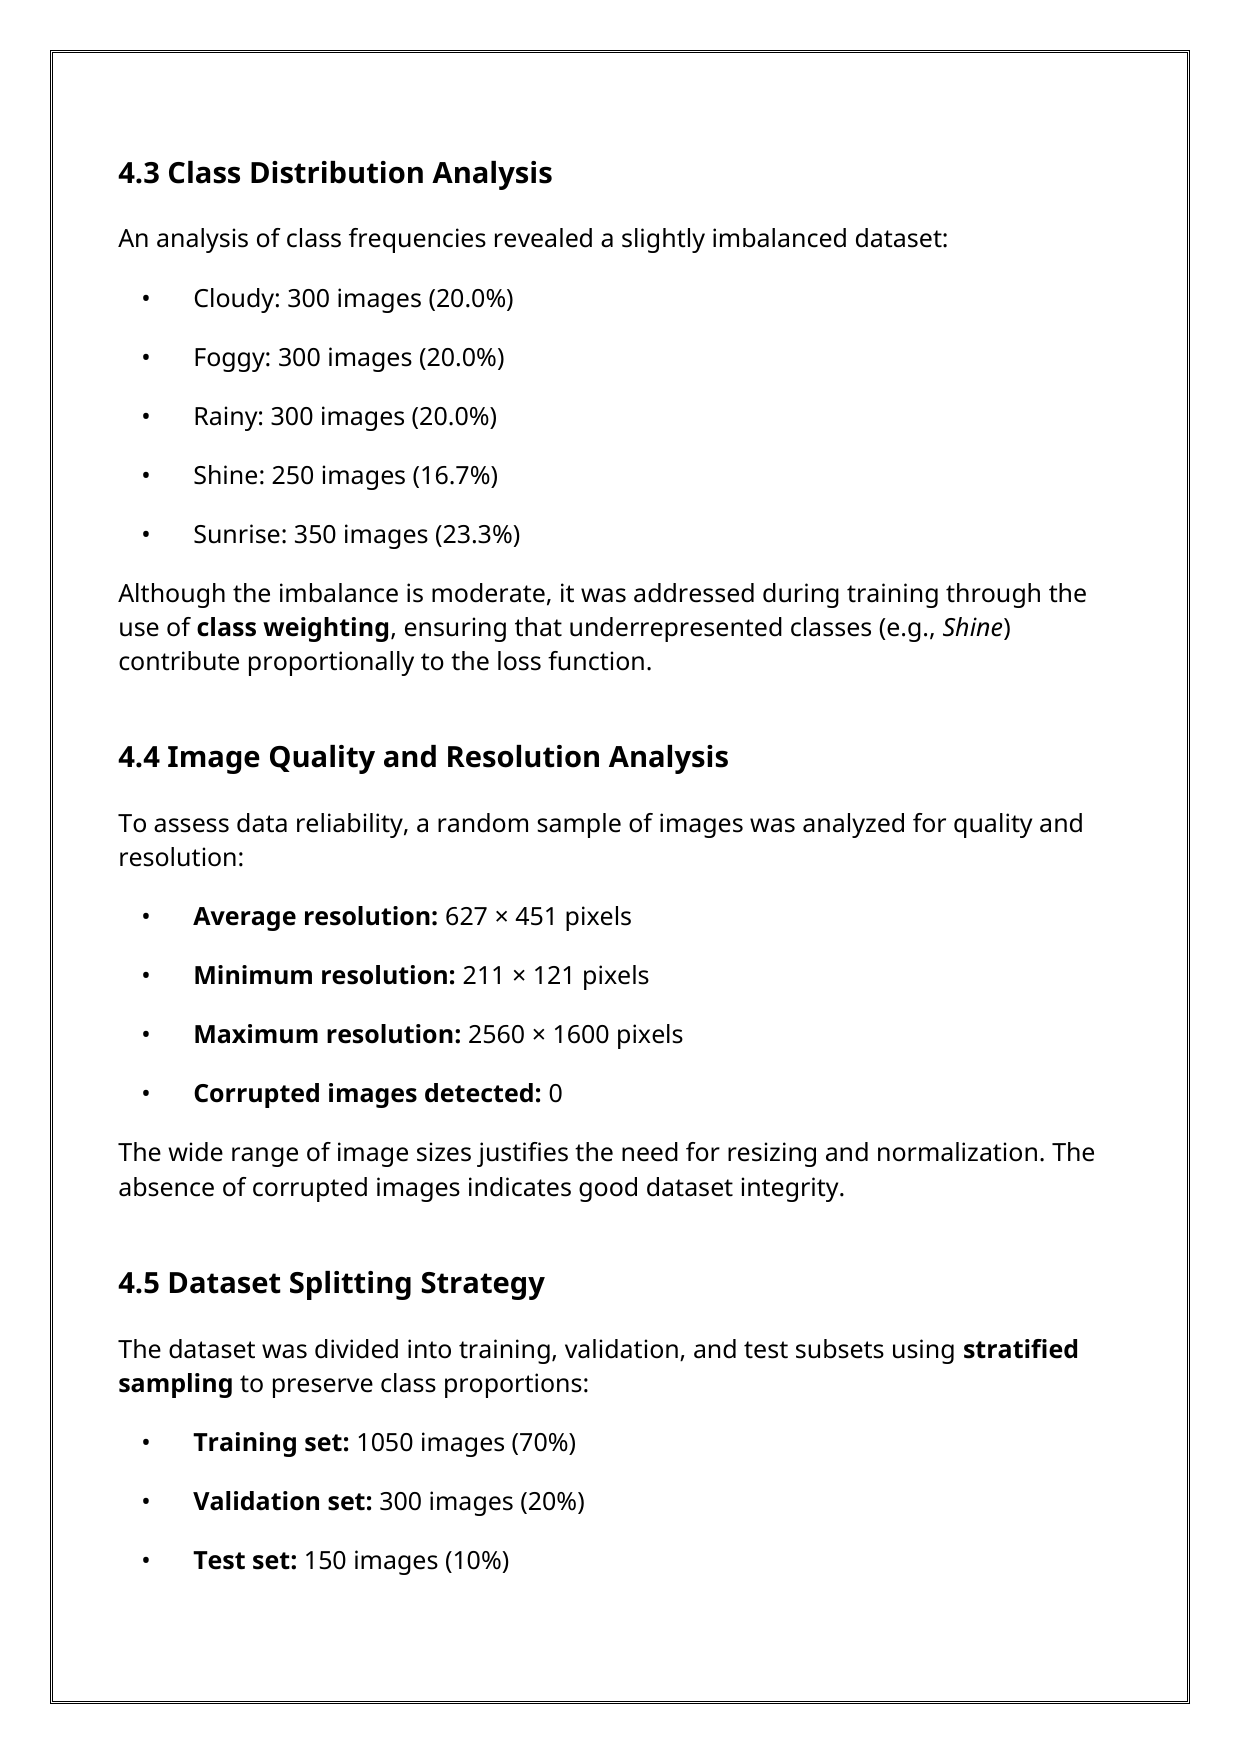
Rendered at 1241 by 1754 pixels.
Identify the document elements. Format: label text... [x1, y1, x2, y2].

list Training set: 1050 images (70%) [141, 1424, 1122, 1458]
list Corrupted images detected: 0 [141, 1076, 1122, 1110]
list Average resolution: 627 × 451 pixels [141, 899, 1122, 933]
text An analysis of class frequencies revealed a slightly imbalanced dataset: [118, 221, 1122, 255]
list Shine: 250 images (16.7%) [141, 457, 1122, 491]
list Sunrise: 350 images (23.3%) [141, 516, 1122, 551]
list Minimum resolution: 211 × 121 pixels [141, 958, 1122, 992]
text Although the imbalance is moderate, it was addressed during training through the use of class weighting, ensuring that underrepresented classes (e.g., Shine) contribute proportionally to the loss function. [118, 576, 1122, 678]
text 4.3 Class Distribution Analysis [118, 152, 1122, 192]
list Rainy: 300 images (20.0%) [141, 398, 1122, 432]
list Cloudy: 300 images (20.0%) [141, 280, 1122, 314]
text The dataset was divided into training, validation, and test subsets using stratified sampling to preserve class proportions: [118, 1331, 1122, 1399]
text The wide range of image sizes justifies the need for resizing and normalization. The absence of corrupted images indicates good dataset integrity. [118, 1135, 1122, 1203]
list Maximum resolution: 2560 × 1600 pixels [141, 1017, 1122, 1051]
text To assess data reliability, a random sample of images was analyzed for quality and resolution: [118, 806, 1122, 874]
list Foggy: 300 images (20.0%) [141, 339, 1122, 373]
list Validation set: 300 images (20%) [141, 1483, 1122, 1517]
list Test set: 150 images (10%) [141, 1542, 1122, 1577]
text 4.4 Image Quality and Resolution Analysis [118, 737, 1122, 776]
text 4.5 Dataset Splitting Strategy [118, 1262, 1122, 1302]
